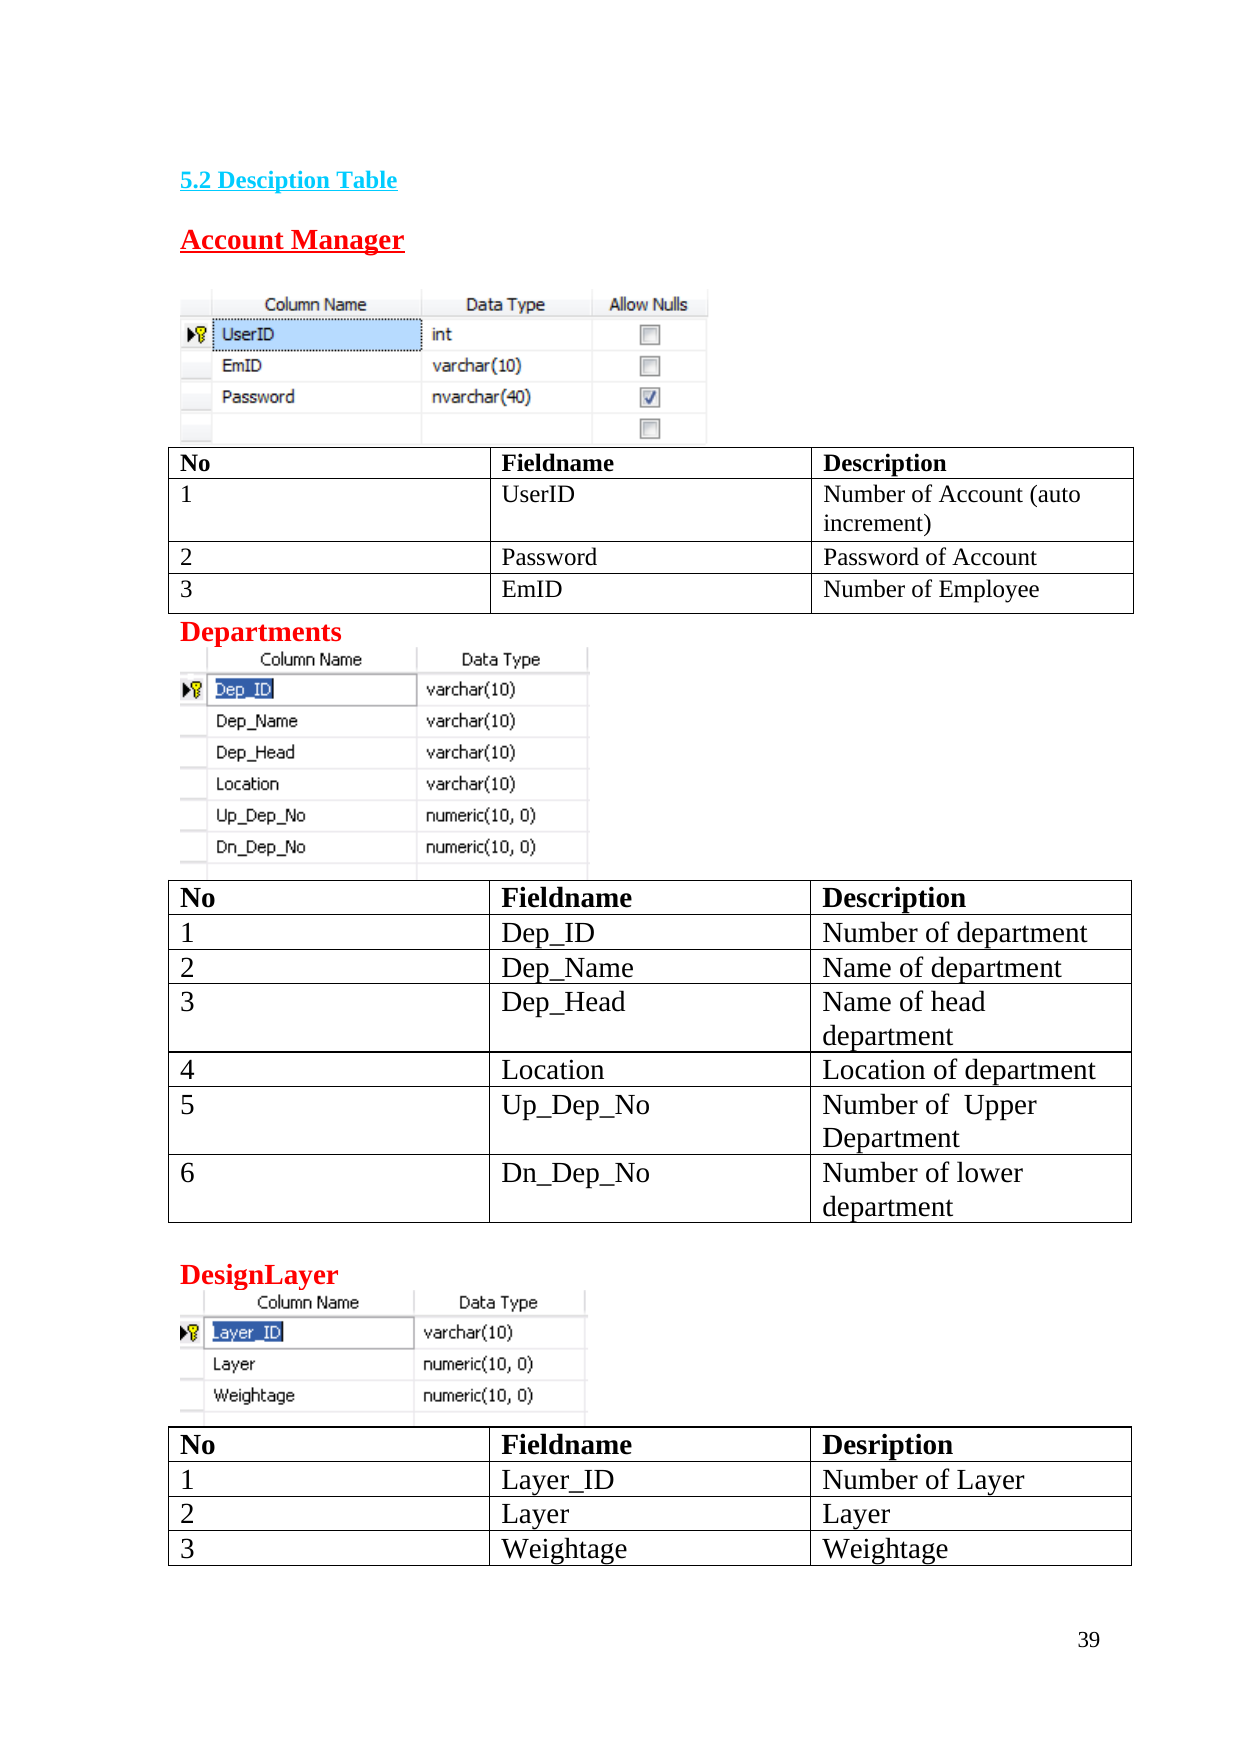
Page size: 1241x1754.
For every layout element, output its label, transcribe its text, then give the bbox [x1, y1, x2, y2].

table_cell Password [491, 542, 811, 573]
table_header No [169, 448, 490, 478]
table_cell Number of Employee [812, 574, 1133, 613]
table_cell 3 [169, 984, 489, 1051]
table_header Fieldname [490, 1428, 810, 1461]
table_cell Dep_Head [490, 984, 810, 1051]
table_cell Dep_ID [490, 915, 810, 949]
table_header Desription [811, 1428, 1131, 1461]
table_cell EmID [491, 574, 811, 613]
table_cell Weightage [811, 1531, 1131, 1565]
table_cell Location [490, 1053, 810, 1086]
table_cell Layer [490, 1497, 810, 1530]
table_cell 1 [169, 1462, 489, 1496]
table_cell 5 [169, 1087, 489, 1154]
table_cell Weightage [490, 1531, 810, 1565]
table_cell 2 [169, 542, 490, 573]
text Account Manager [180, 222, 1120, 256]
table_cell 3 [169, 574, 490, 613]
table_cell Location of department [811, 1053, 1131, 1086]
picture [180, 289, 709, 447]
table_header Description [811, 881, 1131, 914]
table_cell Dep_Name [490, 950, 810, 983]
table_cell Number of Layer [811, 1462, 1131, 1496]
text Departments [180, 614, 1120, 648]
table_cell 4 [169, 1053, 489, 1086]
picture [180, 647, 590, 880]
text DesignLayer [180, 1257, 1120, 1290]
table_cell UserID [491, 479, 811, 541]
table_cell 2 [169, 1497, 489, 1530]
table_cell Dn_Dep_No [490, 1155, 810, 1222]
table_cell Name of head department [811, 984, 1131, 1051]
table_cell Layer [811, 1497, 1131, 1530]
table_cell 1 [169, 915, 489, 949]
table_header No [169, 1428, 489, 1461]
table_cell 6 [169, 1155, 489, 1222]
table_cell Number of department [811, 915, 1131, 949]
table_header Fieldname [490, 881, 810, 914]
table_header No [169, 881, 489, 914]
table_cell 2 [169, 950, 489, 983]
table_cell 3 [169, 1531, 489, 1565]
table_cell Number of Upper Department [811, 1087, 1131, 1154]
table_header Description [812, 448, 1133, 478]
table_cell Password of Account [812, 542, 1133, 573]
table_cell 1 [169, 479, 490, 541]
picture [180, 1290, 589, 1426]
text 5.2 Desciption Table [180, 165, 1120, 194]
table_cell Number of lower department [811, 1155, 1131, 1222]
table_cell Name of department [811, 950, 1131, 983]
table_cell Up_Dep_No [490, 1087, 810, 1154]
table_header Fieldname [491, 448, 811, 478]
table_cell Number of Account (auto increment) [812, 479, 1133, 541]
table_cell Layer_ID [490, 1462, 810, 1496]
